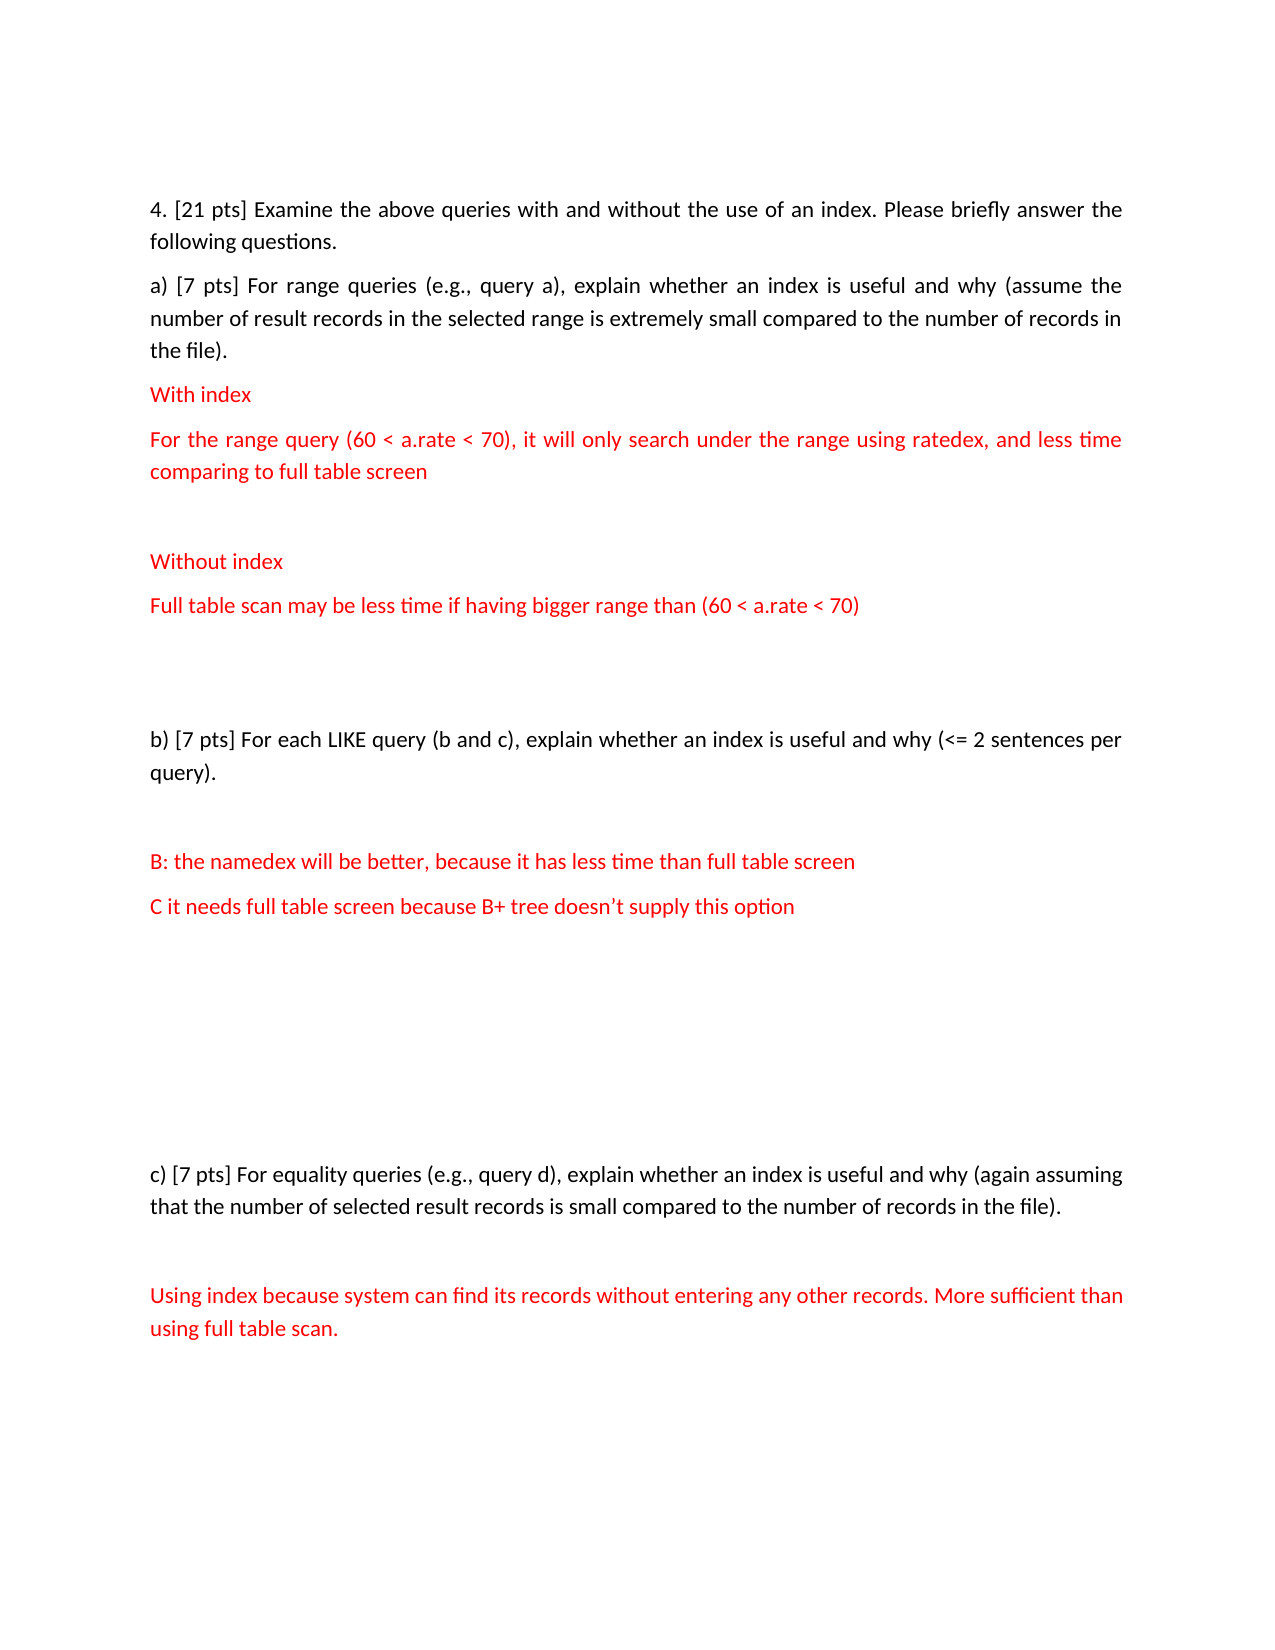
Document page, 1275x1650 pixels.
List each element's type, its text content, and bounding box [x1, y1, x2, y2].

text Using index because system can find its records without entering any other records. More sufficient than using full table scan. [150, 1282, 1125, 1342]
text Full table scan may be less time if having bigger range than (60 < a.rate < 70) [150, 592, 1125, 619]
text a) [7 pts] For range queries (e.g., query a), explain whether an index is useful and why (assume the number of result records in the selected range is extremely small compared to the number of records in the file). [150, 272, 1125, 364]
text C it needs full table screen because B+ tree doesn’t supply this option [150, 892, 1125, 920]
text B: the namedex will be better, because it has less time than full table screen [150, 847, 1125, 875]
text With index [150, 381, 1125, 409]
text For the range query (60 < a.rate < 70), it will only search under the range using ratedex, and less time comparing to full table screen [150, 425, 1125, 486]
text Without index [150, 547, 1125, 575]
text b) [7 pts] For each LIKE query (b and c), explain whether an index is useful and why (<= 2 sentences per query). [150, 726, 1125, 786]
text 4. [21 pts] Examine the above queries with and without the use of an index. Please briefly answer the following questions. [150, 195, 1125, 255]
text c) [7 pts] For equality queries (e.g., query d), explain whether an index is useful and why (again assuming that the number of selected result records is small compared to the number of records in the file). [150, 1160, 1125, 1220]
